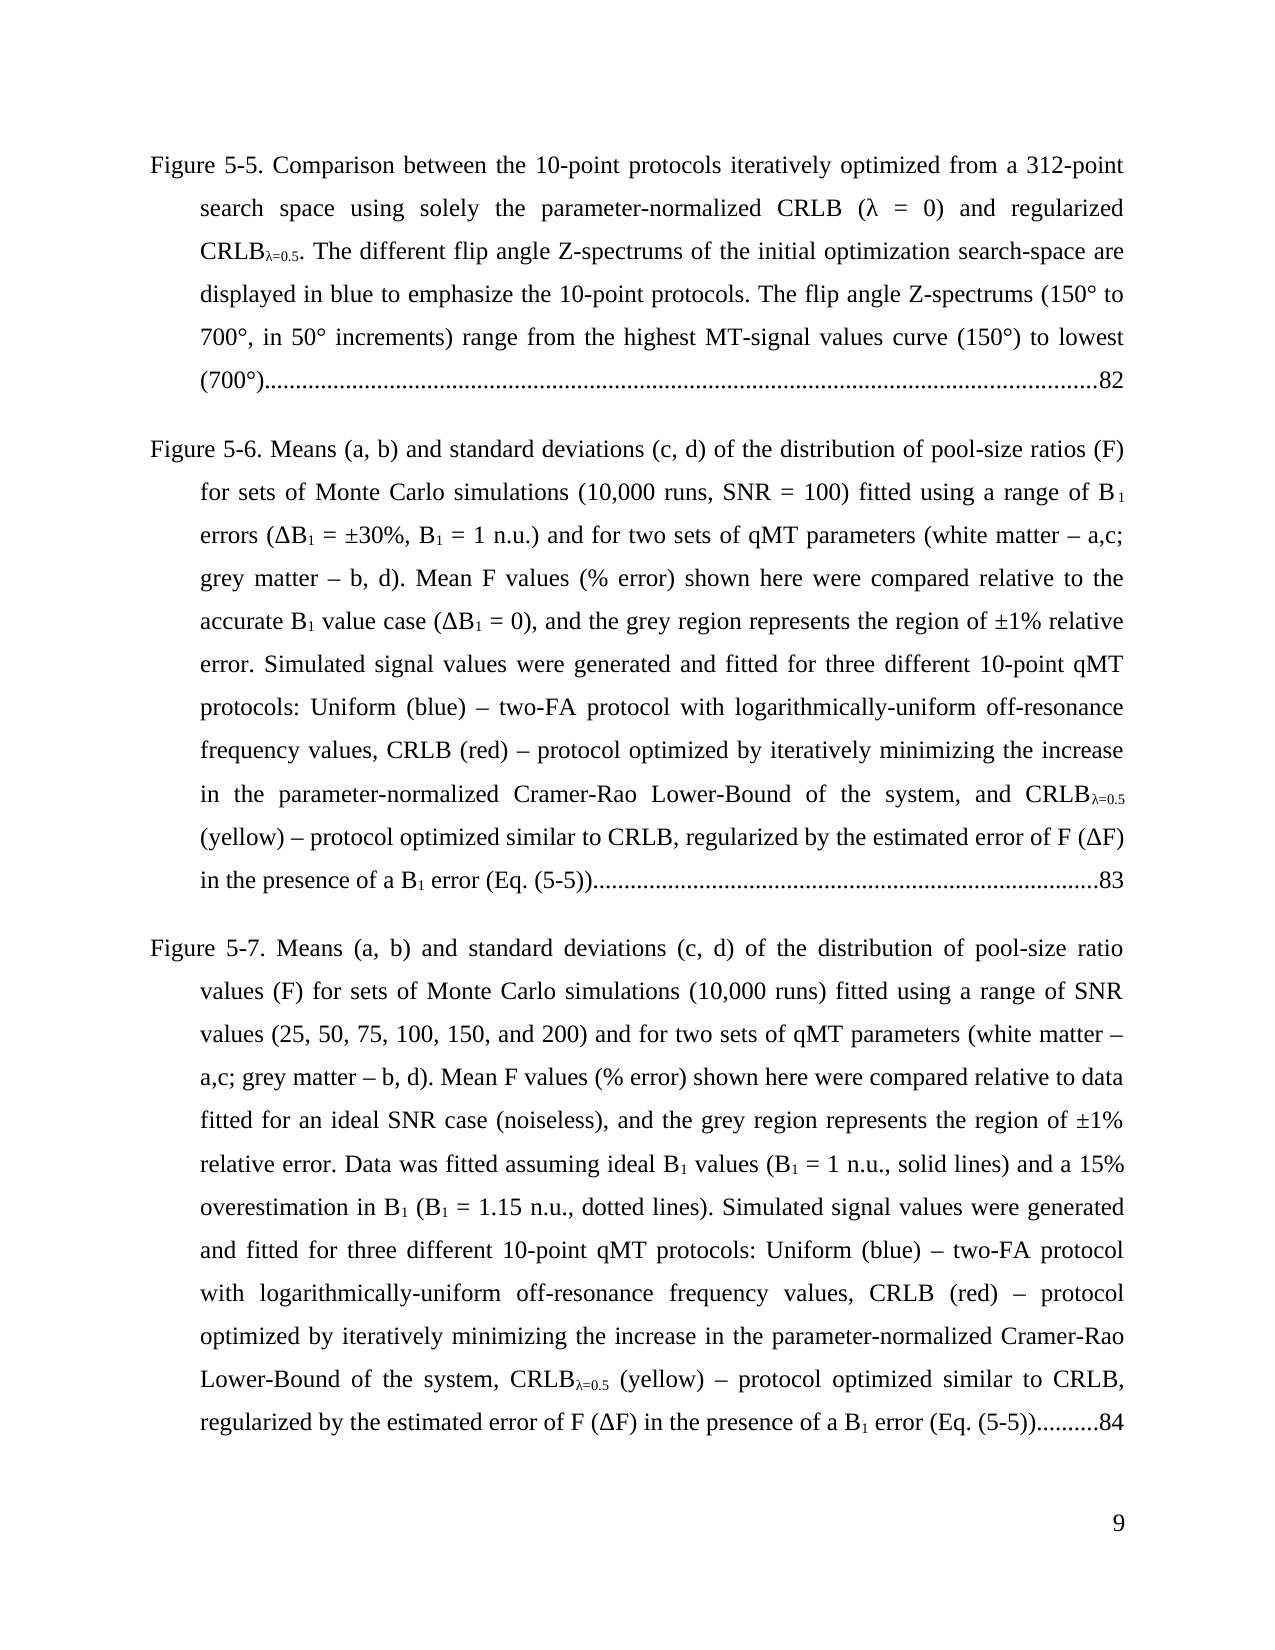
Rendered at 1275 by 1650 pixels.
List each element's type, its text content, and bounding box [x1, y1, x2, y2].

text Figure 5-6. Means (a, b) and standard deviations (c, d) of the distribution of pool-size ratios (F) for sets of Monte Carlo simulations (10,000 runs, SNR = 100) fitted using a range of B1 errors (ΔB1 = ±30%, B1 = 1 n.u.) and for two sets of qMT parameters (white matter – a,c; grey matter – b, d). Mean F values (% error) shown here were compared relative to the accurate B1 value case (ΔB1 = 0), and the grey region represents the region of ±1% relative error. Simulated signal values were generated and fitted for three different 10-point qMT protocols: Uniform (blue) – two-FA protocol with logarithmically-uniform off-resonance frequency values, CRLB (red) – protocol optimized by iteratively minimizing the increase in the parameter-normalized Cramer-Rao Lower-Bound of the system, and CRLBλ=0.5 (yellow) – protocol optimized similar to CRLB, regularized by the estimated error of F (ΔF) in the presence of a B1 error (Eq. (5-5)). 83 [150, 434, 1125, 894]
text Figure 5-7. Means (a, b) and standard deviations (c, d) of the distribution of pool-size ratio values (F) for sets of Monte Carlo simulations (10,000 runs) fitted using a range of SNR values (25, 50, 75, 100, 150, and 200) and for two sets of qMT parameters (white matter – a,c; grey matter – b, d). Mean F values (% error) shown here were compared relative to data fitted for an ideal SNR case (noiseless), and the grey region represents the region of ±1% relative error. Data was fitted assuming ideal B1 values (B1 = 1 n.u., solid lines) and a 15% overestimation in B1 (B1 = 1.15 n.u., dotted lines). Simulated signal values were generated and fitted for three different 10-point qMT protocols: Uniform (blue) – two-FA protocol with logarithmically-uniform off-resonance frequency values, CRLB (red) – protocol optimized by iteratively minimizing the increase in the parameter-normalized Cramer-Rao Lower-Bound of the system, CRLBλ=0.5 (yellow) – protocol optimized similar to CRLB, regularized by the estimated error of F (ΔF) in the presence of a B1 error (Eq. (5-5)). 84 [150, 933, 1125, 1436]
text Figure 5-5. Comparison between the 10-point protocols iteratively optimized from a 312-point search space using solely the parameter-normalized CRLB (λ = 0) and regularized CRLBλ=0.5. The different flip angle Z-spectrums of the initial optimization search-space are displayed in blue to emphasize the 10-point protocols. The flip angle Z-spectrums (150° to 700°, in 50° increments) range from the highest MT-signal values curve (150°) to lowest (700°). 82 [150, 150, 1125, 394]
